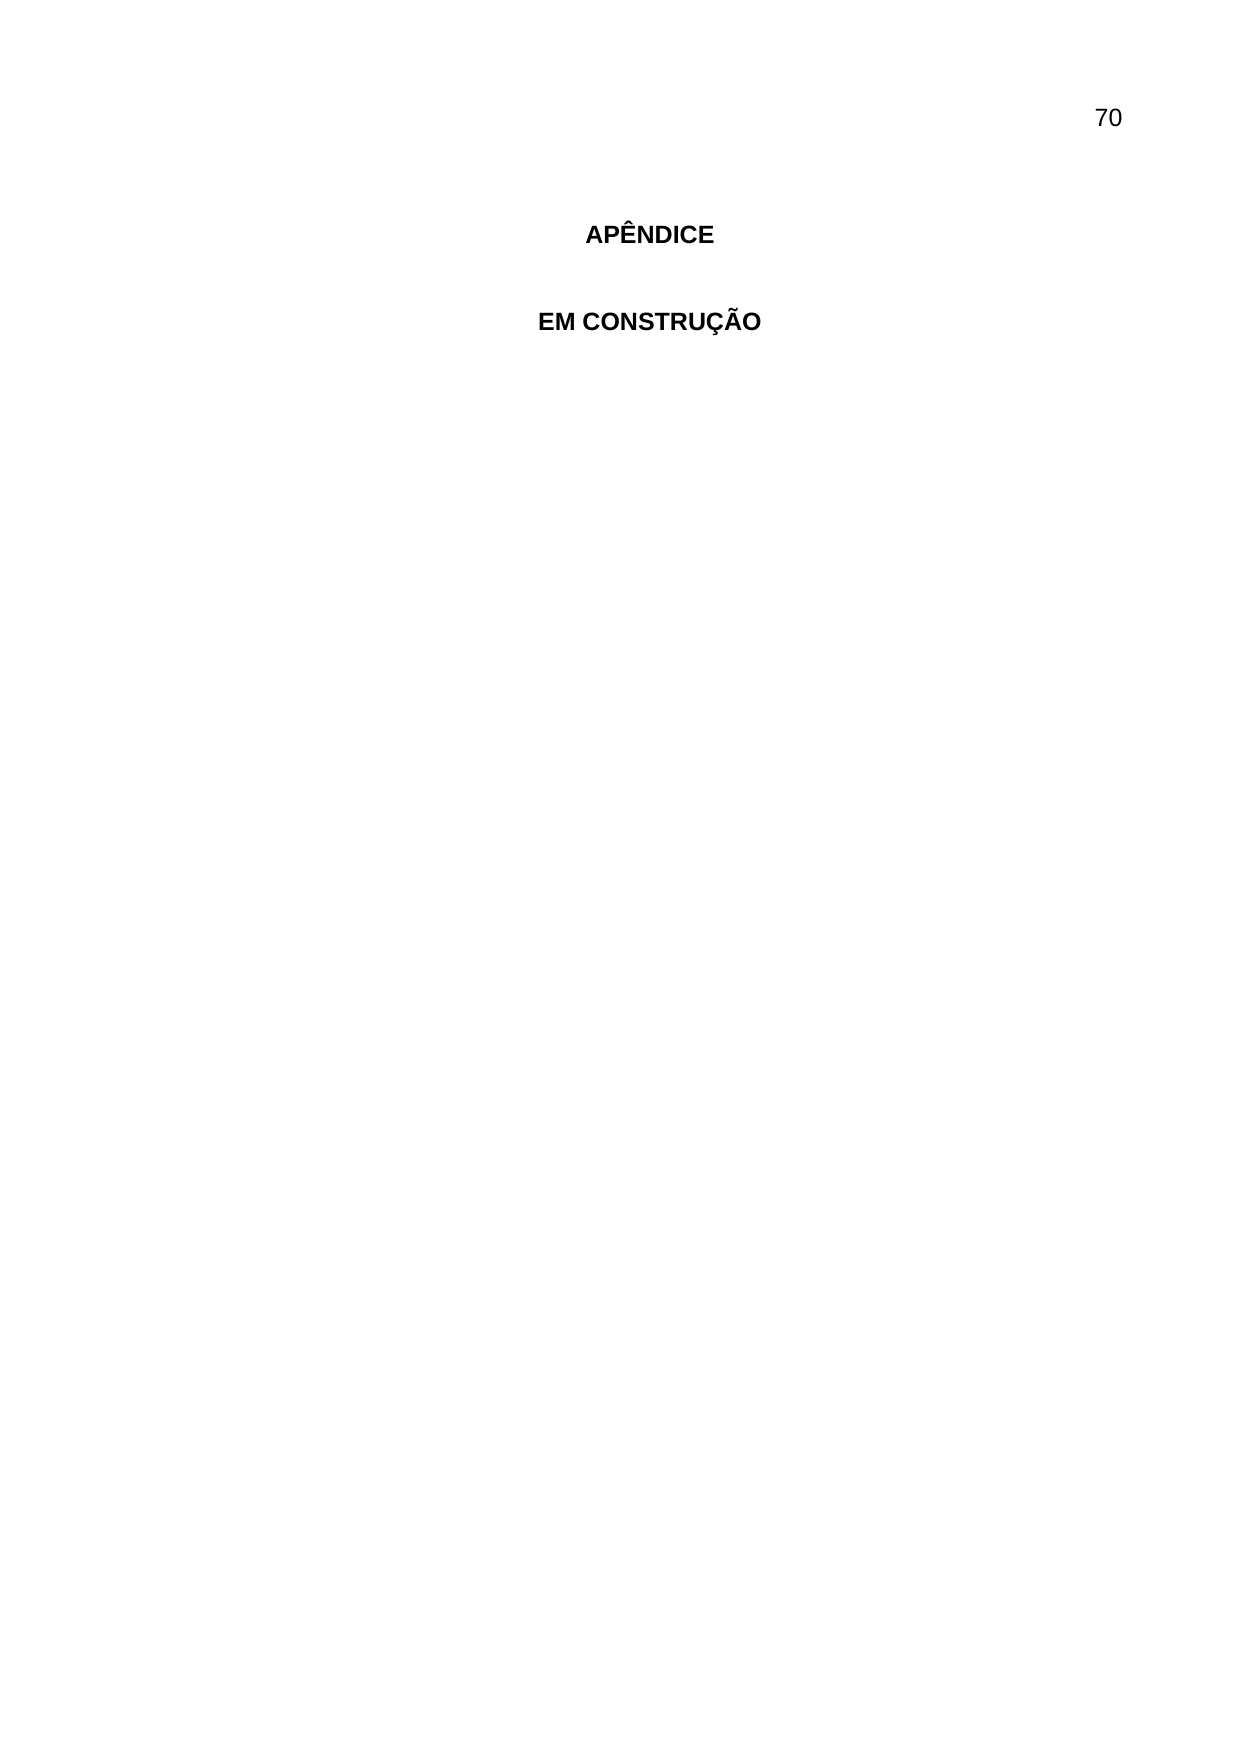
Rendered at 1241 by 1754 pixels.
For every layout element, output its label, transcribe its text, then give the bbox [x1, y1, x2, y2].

text APÊNDICE [177, 220, 1122, 249]
text EM CONSTRUÇÃO [177, 307, 1122, 335]
